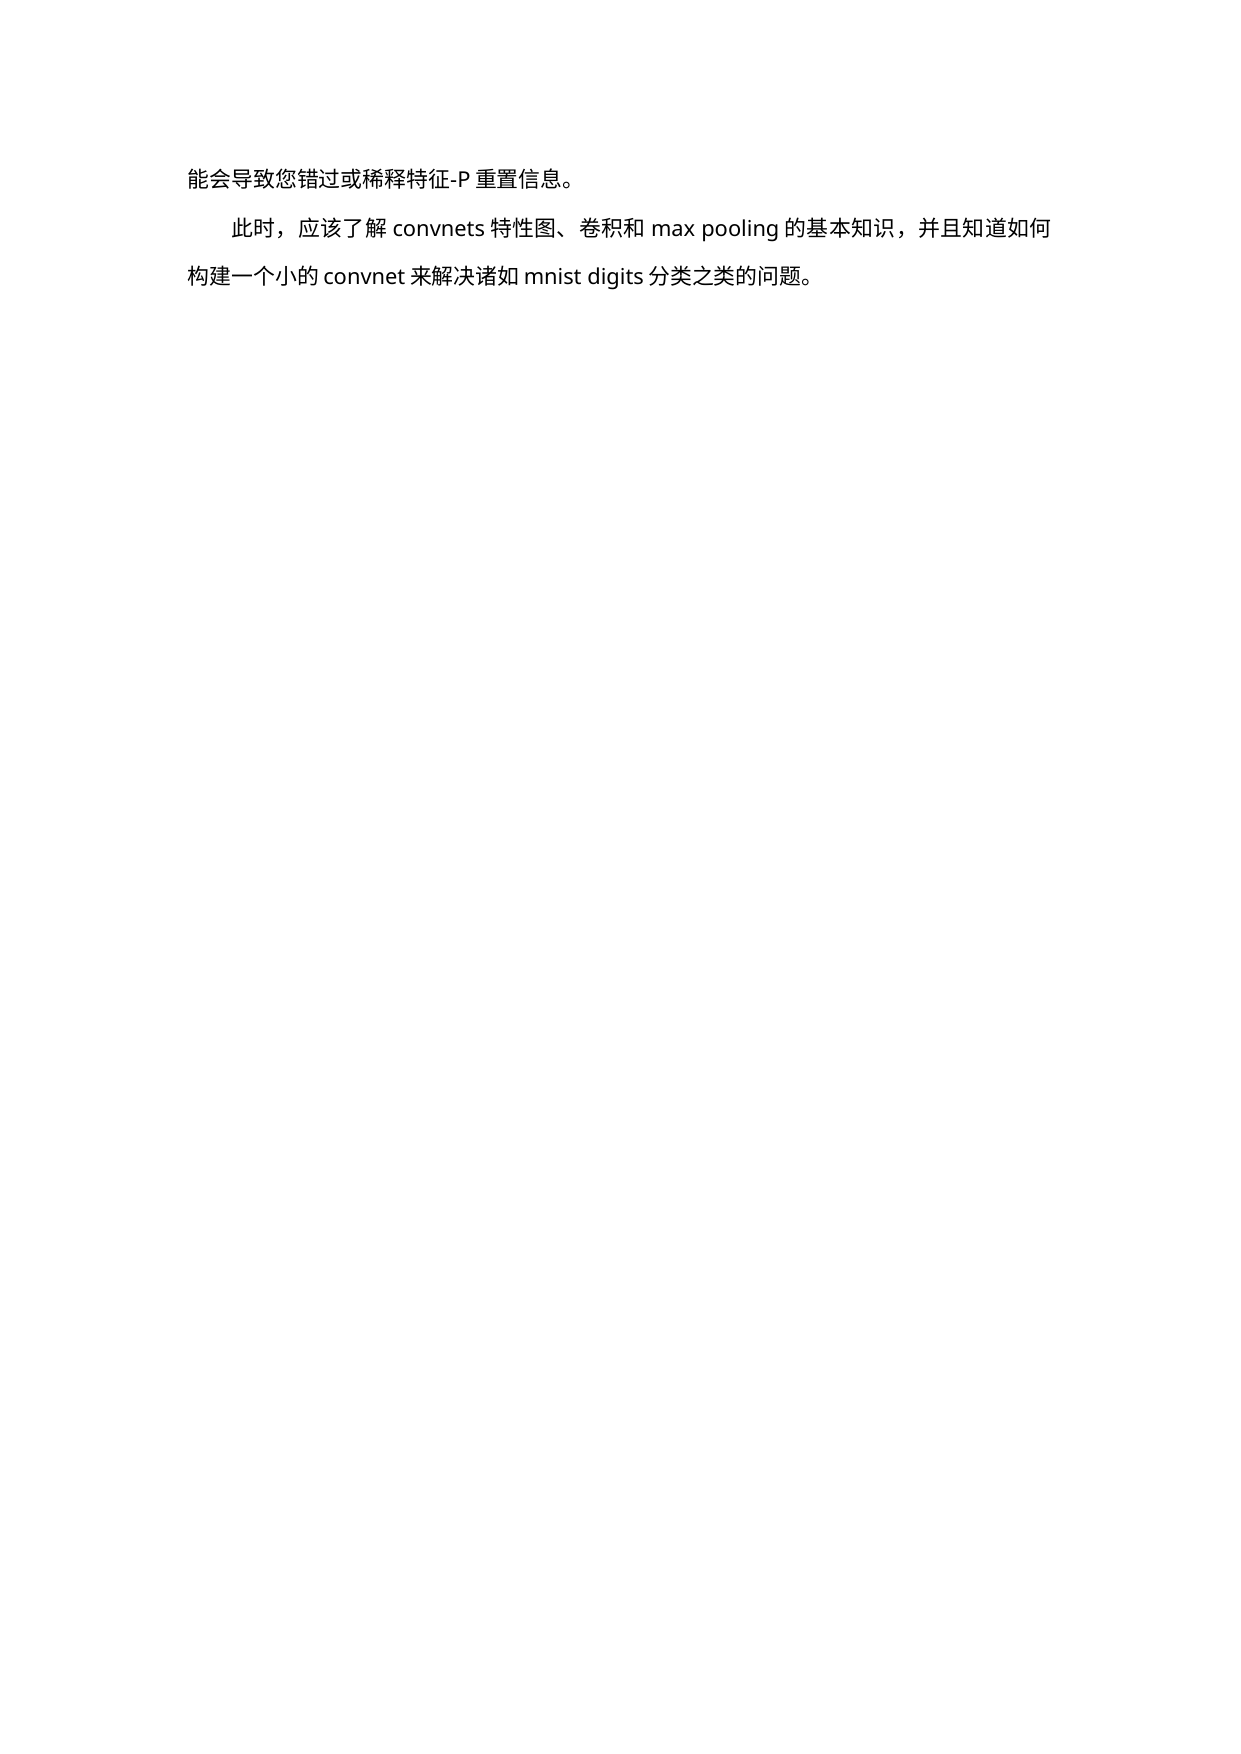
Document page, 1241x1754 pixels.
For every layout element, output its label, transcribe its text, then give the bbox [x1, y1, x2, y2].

text 此时，应该了解convnets特性图、卷积和max pooling的基本知识，并且知道如何构建一个小的convnet来解决诸如mnist digits分类之类的问题。 [187, 210, 1053, 292]
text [187, 162, 1053, 194]
